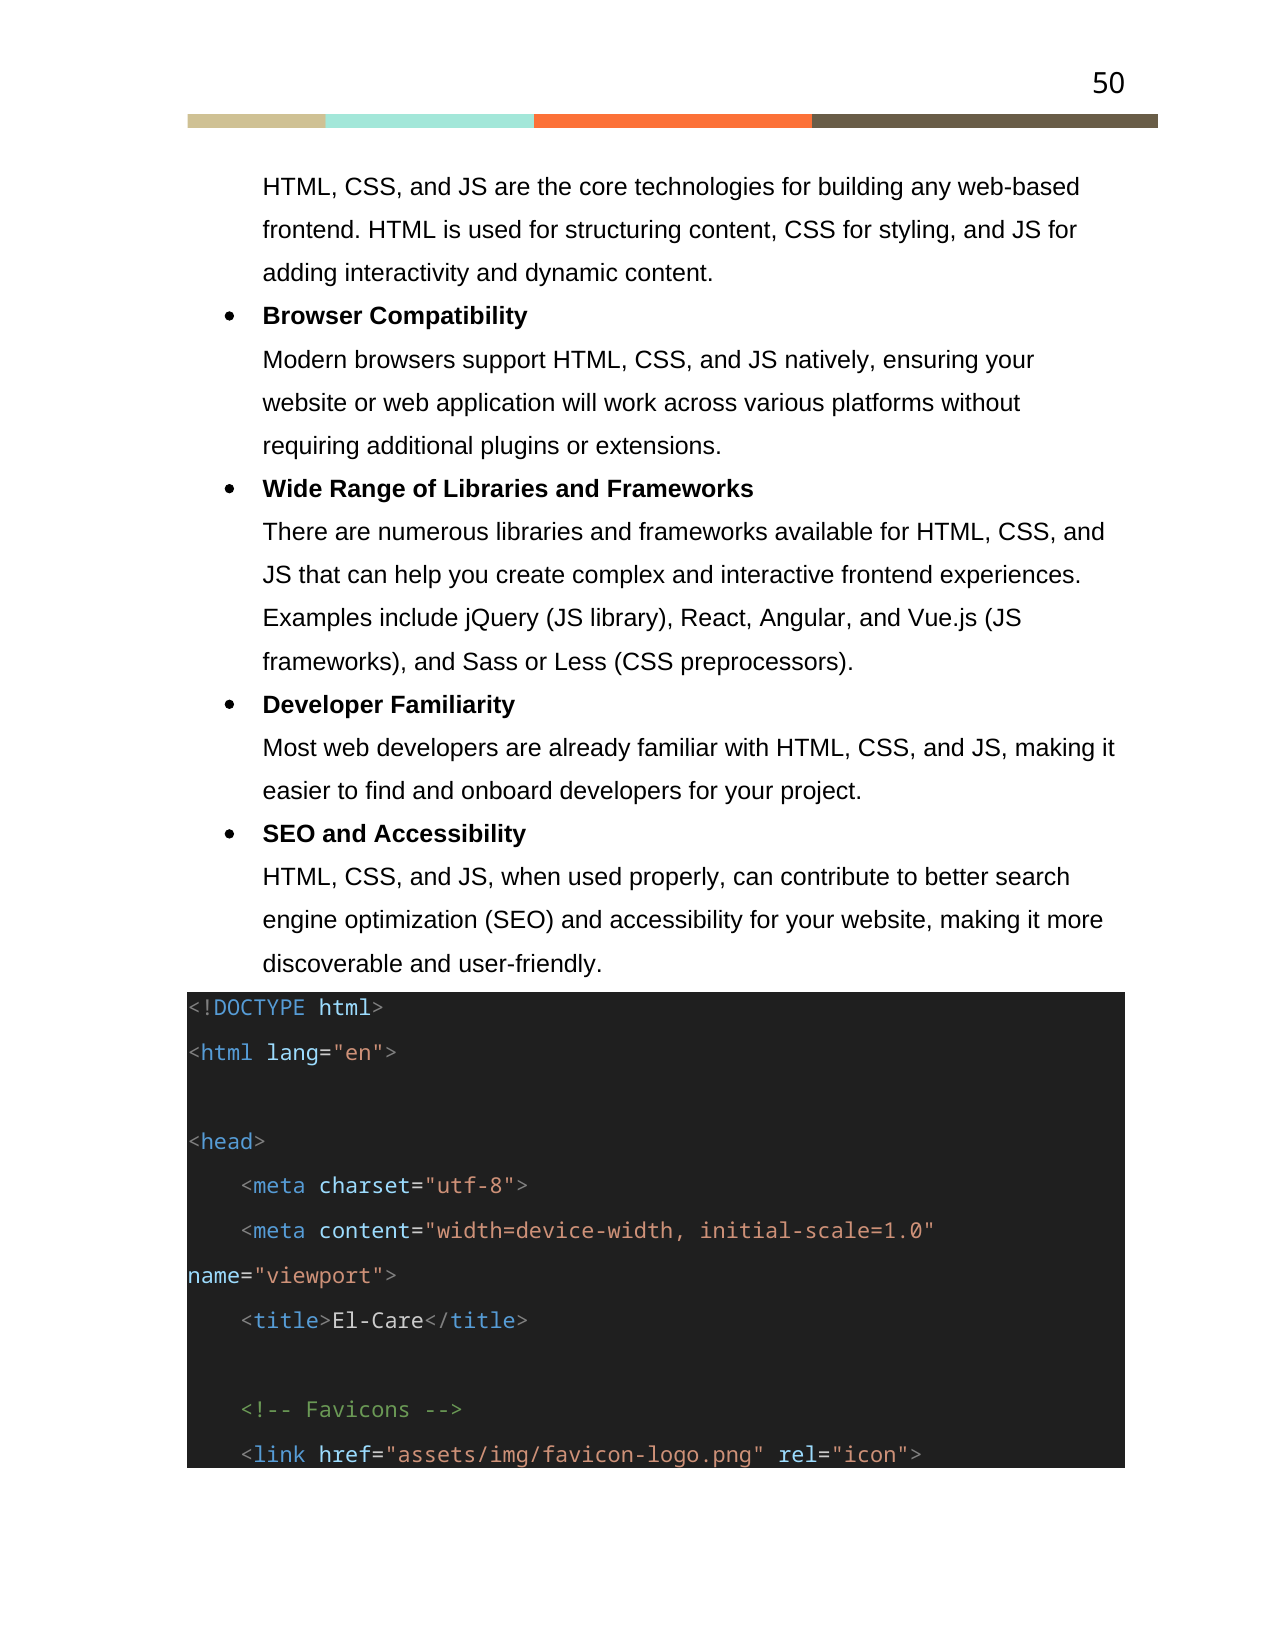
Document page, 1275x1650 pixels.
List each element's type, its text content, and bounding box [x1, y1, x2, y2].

list Modern browsers support HTML, CSS, and JS natively, ensuring your website or web application will work across various platforms without requiring additional plugins or extensions. [262, 344, 1125, 459]
text <!-- Favicons --> [187, 1394, 1125, 1424]
list HTML, CSS, and JS are the core technologies for building any web-based frontend. HTML is used for structuring content, CSS for styling, and JS for adding interactivity and dynamic content. [262, 172, 1125, 287]
list Wide Range of Libraries and Frameworks [225, 474, 1125, 503]
text <html lang="en"> [187, 1036, 1125, 1066]
picture [187, 114, 1158, 128]
list Most web developers are already familiar with HTML, CSS, and JS, making it easier to find and onboard developers for your project. [262, 733, 1125, 805]
text <meta content="width=device-width, initial-scale=1.0" name="viewport"> [187, 1215, 1125, 1290]
list There are numerous libraries and frameworks available for HTML, CSS, and JS that can help you create complex and interactive frontend experiences. Examples include jQuery (JS library), React, Angular, and Vue.js (JS frameworks), and Sass or Less (CSS preprocessors). [262, 517, 1125, 675]
list SEO and Accessibility [225, 819, 1125, 848]
list Browser Compatibility [225, 301, 1125, 330]
text <title>El-Care</title> [187, 1304, 1125, 1334]
list Developer Familiarity [225, 690, 1125, 718]
text <!DOCTYPE html> [187, 992, 1125, 1022]
text <link href="assets/img/favicon-logo.png" rel="icon"> [187, 1439, 1125, 1468]
text <meta charset="utf-8"> [187, 1171, 1125, 1200]
list HTML, CSS, and JS, when used properly, can contribute to better search engine optimization (SEO) and accessibility for your website, making it more discoverable and user-friendly. [262, 862, 1125, 977]
text <head> [187, 1126, 1125, 1156]
